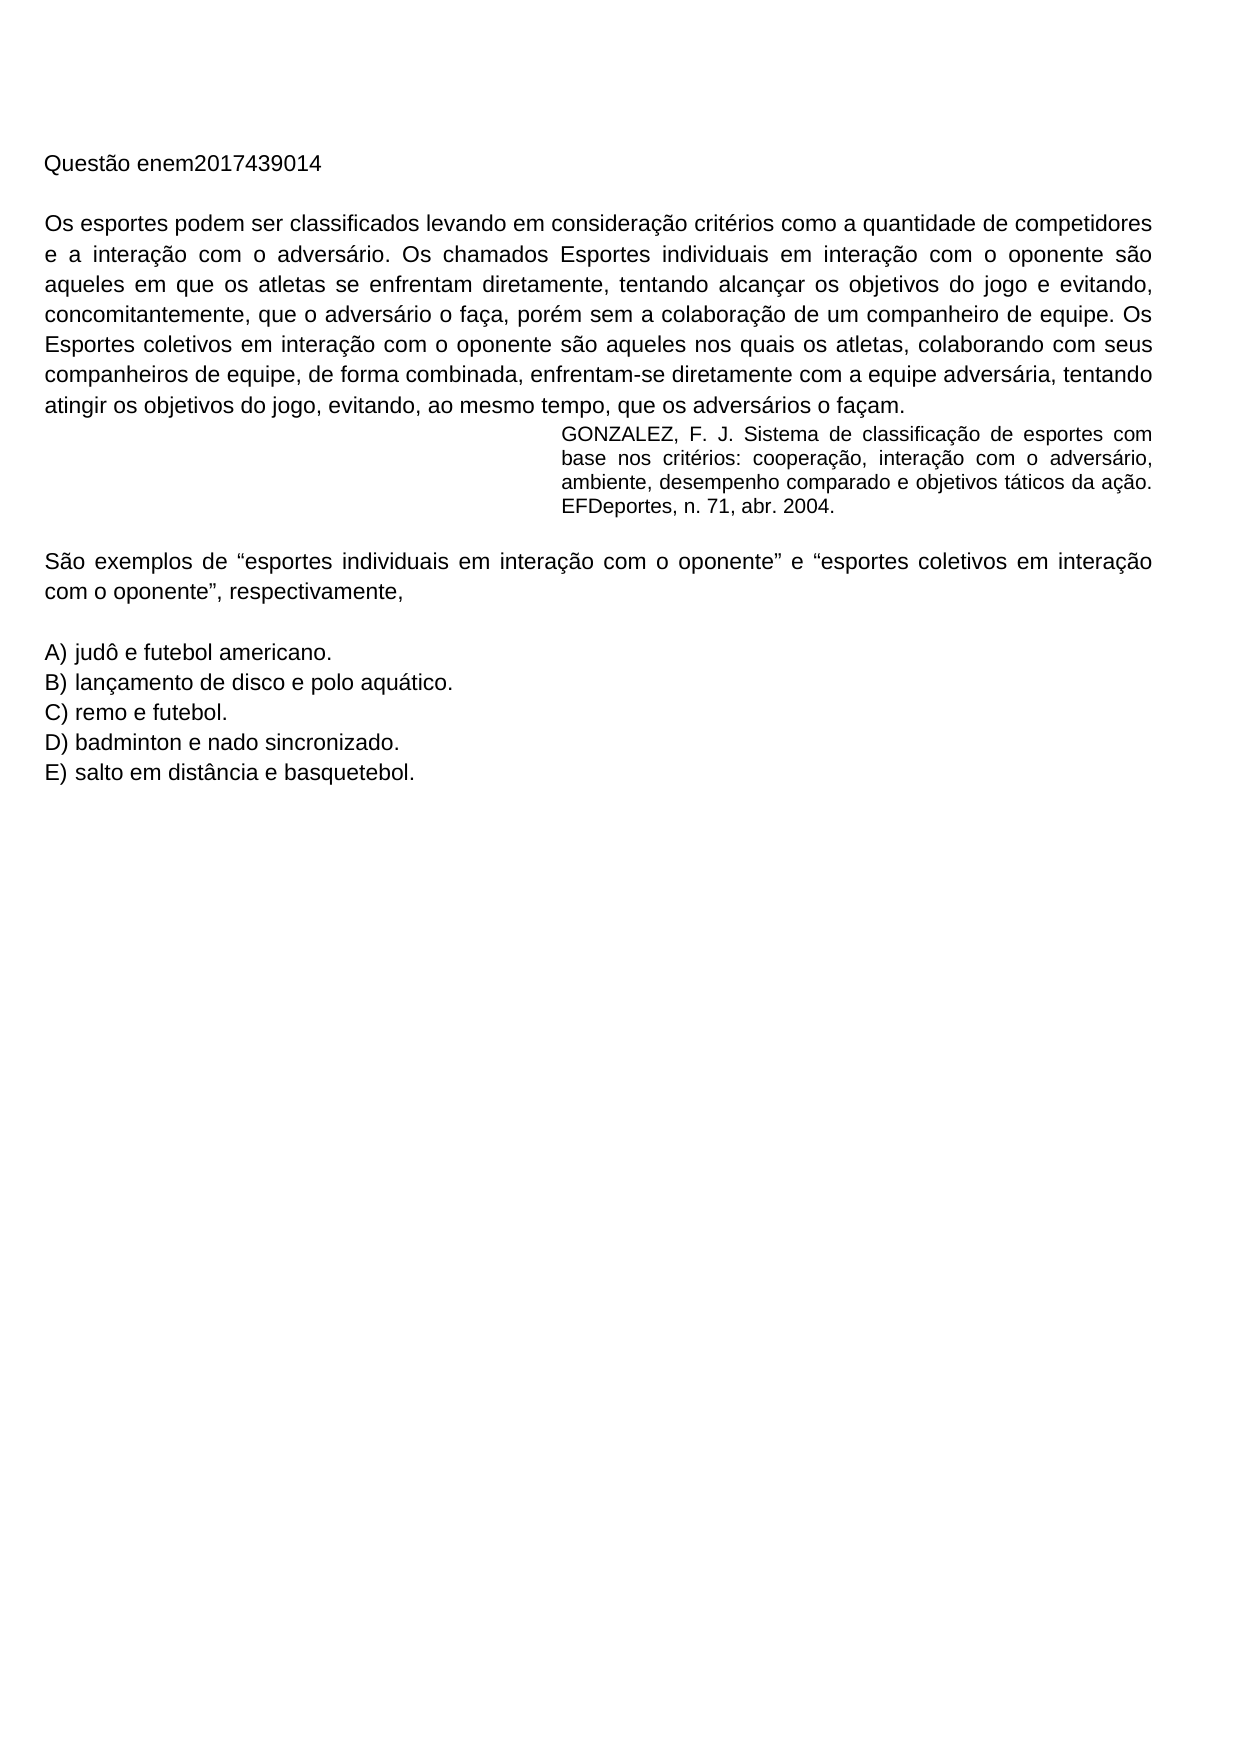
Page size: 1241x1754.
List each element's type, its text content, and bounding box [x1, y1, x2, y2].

text Questão enem2017439014 [44, 150, 1153, 176]
list badminton e nado sincronizado. [44, 729, 1153, 756]
list salto em distância e basquetebol. [44, 759, 1153, 786]
list judô e futebol americano. [44, 638, 1153, 665]
list lançamento de disco e polo aquático. [44, 669, 1153, 695]
text Os esportes podem ser classificados levando em consideração critérios como a quantidade de competidores e a interação com o adversário. Os chamados Esportes individuais em interação com o oponente são aqueles em que os atletas se enfrentam diretamente, tentando alcançar os objetivos do jogo e evitando, concomitantemente, que o adversário o faça, porém sem a colaboração de um companheiro de equipe. Os Esportes coletivos em interação com o oponente são aqueles nos quais os atletas, colaborando com seus companheiros de equipe, de forma combinada, enfrentam-se diretamente com a equipe adversária, tentando atingir os objetivos do jogo, evitando, ao mesmo tempo, que os adversários o façam. [44, 210, 1153, 418]
text GONZALEZ, F. J. Sistema de classificação de esportes com base nos critérios: cooperação, interação com o adversário, ambiente, desempenho comparado e objetivos táticos da ação. EFDeportes, n. 71, abr. 2004. [561, 422, 1153, 518]
text São exemplos de “esportes individuais em interação com o oponente” e “esportes coletivos em interação com o oponente”, respectivamente, [44, 548, 1153, 604]
list remo e futebol. [44, 699, 1153, 725]
